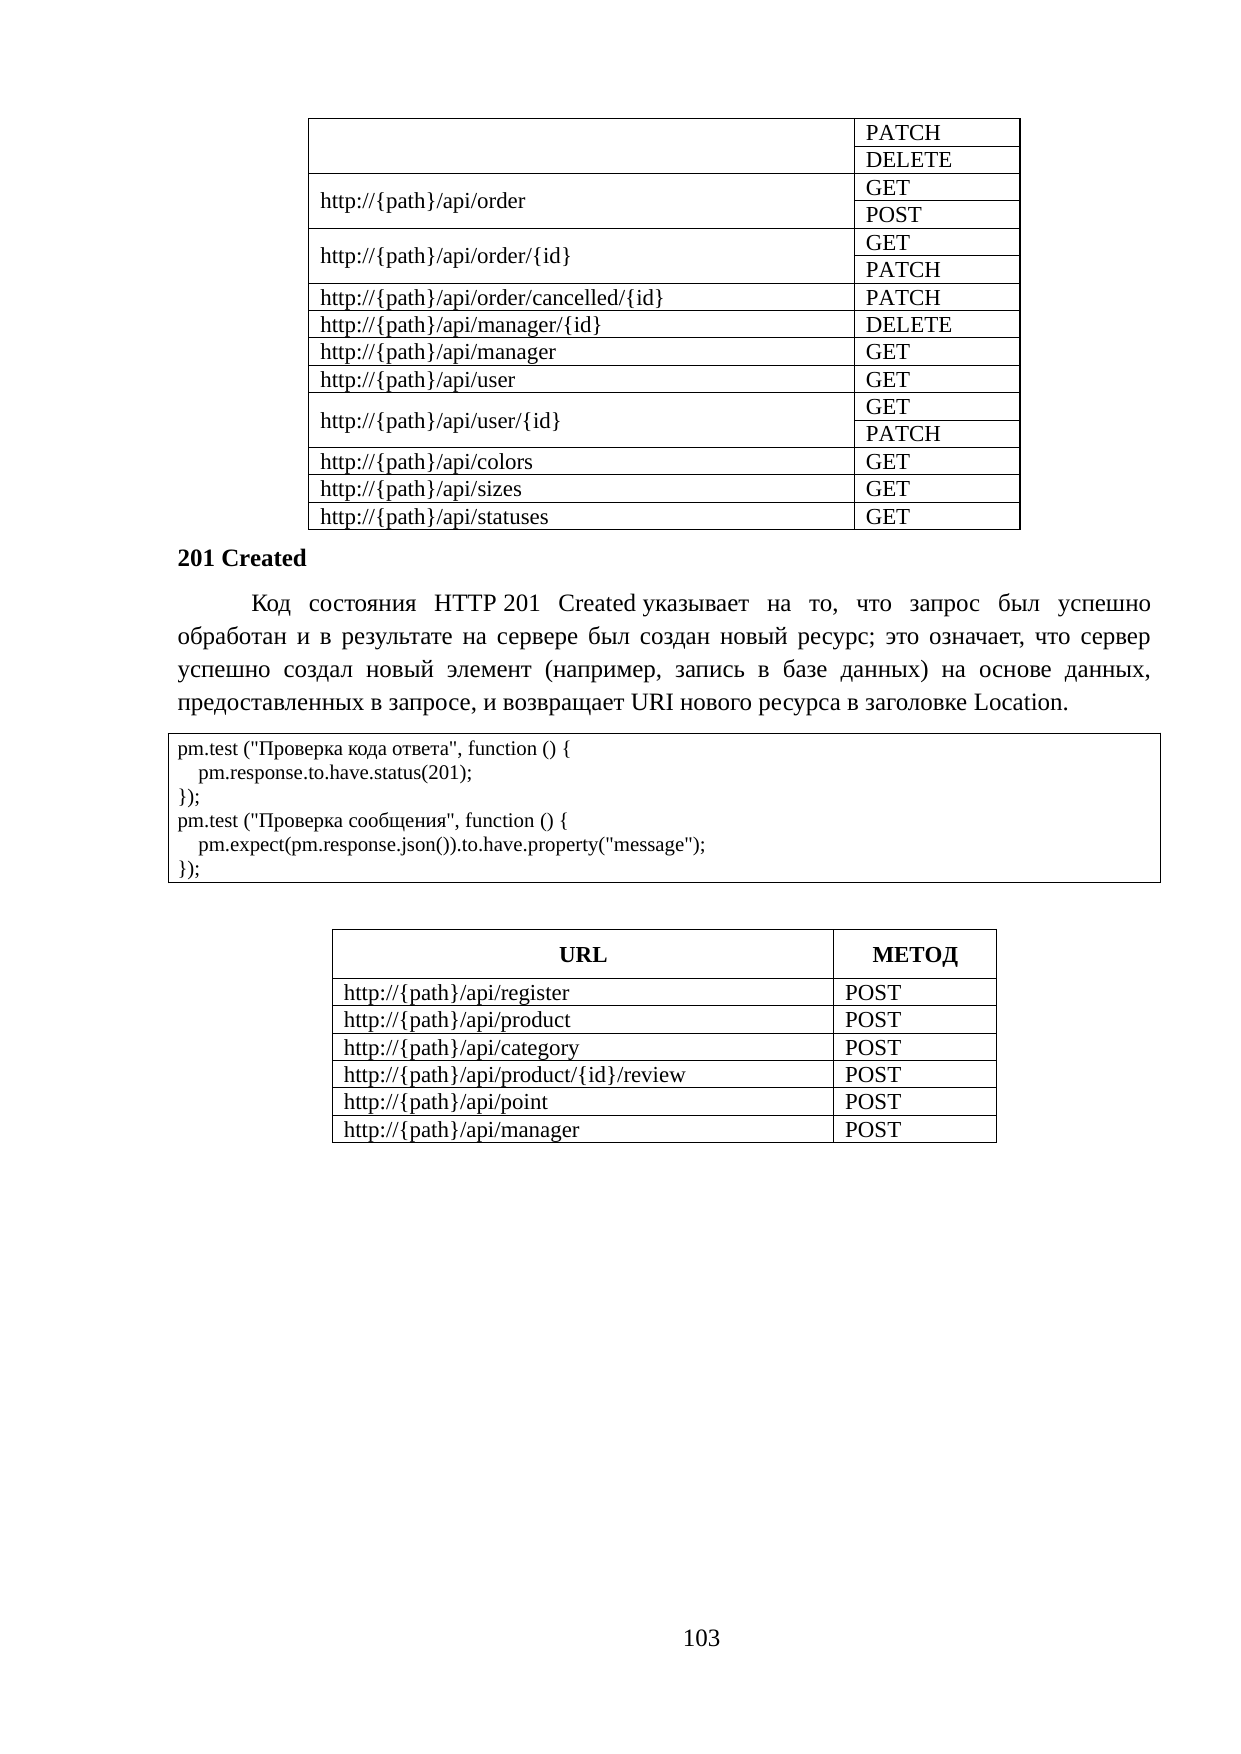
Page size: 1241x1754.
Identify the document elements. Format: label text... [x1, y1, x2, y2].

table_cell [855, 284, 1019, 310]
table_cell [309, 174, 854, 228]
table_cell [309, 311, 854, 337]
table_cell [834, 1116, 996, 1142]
text }); [169, 853, 1160, 882]
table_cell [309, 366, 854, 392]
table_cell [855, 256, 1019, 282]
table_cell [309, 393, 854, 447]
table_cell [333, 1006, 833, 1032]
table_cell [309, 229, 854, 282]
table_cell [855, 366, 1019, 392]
text Код состояния HTTP 201 Created указывает на то, что запрос был успешно обработан и в результате на сервере был создан новый ресурс; это означает, что сервер успешно создал новый элемент (например, запись в базе данных) на основе данных, предоставленных в запросе, и возвращает URI нового ресурса в заголовке Location. [177, 588, 1152, 716]
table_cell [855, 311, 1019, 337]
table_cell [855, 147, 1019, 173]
text pm.response.to.have.status(201); [177, 760, 1152, 784]
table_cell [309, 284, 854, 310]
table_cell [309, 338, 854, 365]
text pm.expect(pm.response.json()).to.have.property("message"); [177, 832, 1152, 853]
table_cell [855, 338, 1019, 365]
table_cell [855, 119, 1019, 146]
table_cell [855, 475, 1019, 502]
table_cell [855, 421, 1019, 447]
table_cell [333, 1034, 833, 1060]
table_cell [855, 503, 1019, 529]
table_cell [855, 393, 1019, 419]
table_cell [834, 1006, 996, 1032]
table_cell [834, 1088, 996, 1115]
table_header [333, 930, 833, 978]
text pm.test ("Проверка кода ответа", function () { [169, 734, 1160, 760]
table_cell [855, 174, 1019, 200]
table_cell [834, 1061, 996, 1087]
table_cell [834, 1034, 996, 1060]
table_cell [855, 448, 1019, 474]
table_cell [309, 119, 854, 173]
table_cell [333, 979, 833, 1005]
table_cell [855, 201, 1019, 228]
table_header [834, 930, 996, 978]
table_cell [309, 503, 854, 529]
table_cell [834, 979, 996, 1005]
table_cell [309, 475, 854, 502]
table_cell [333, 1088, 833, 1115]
text }); [177, 784, 1152, 808]
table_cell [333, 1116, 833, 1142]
subtitle 201 Created [177, 543, 1152, 571]
text pm.test ("Проверка сообщения", function () { [177, 808, 1152, 832]
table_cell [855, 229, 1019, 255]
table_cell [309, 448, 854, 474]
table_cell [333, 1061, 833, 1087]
